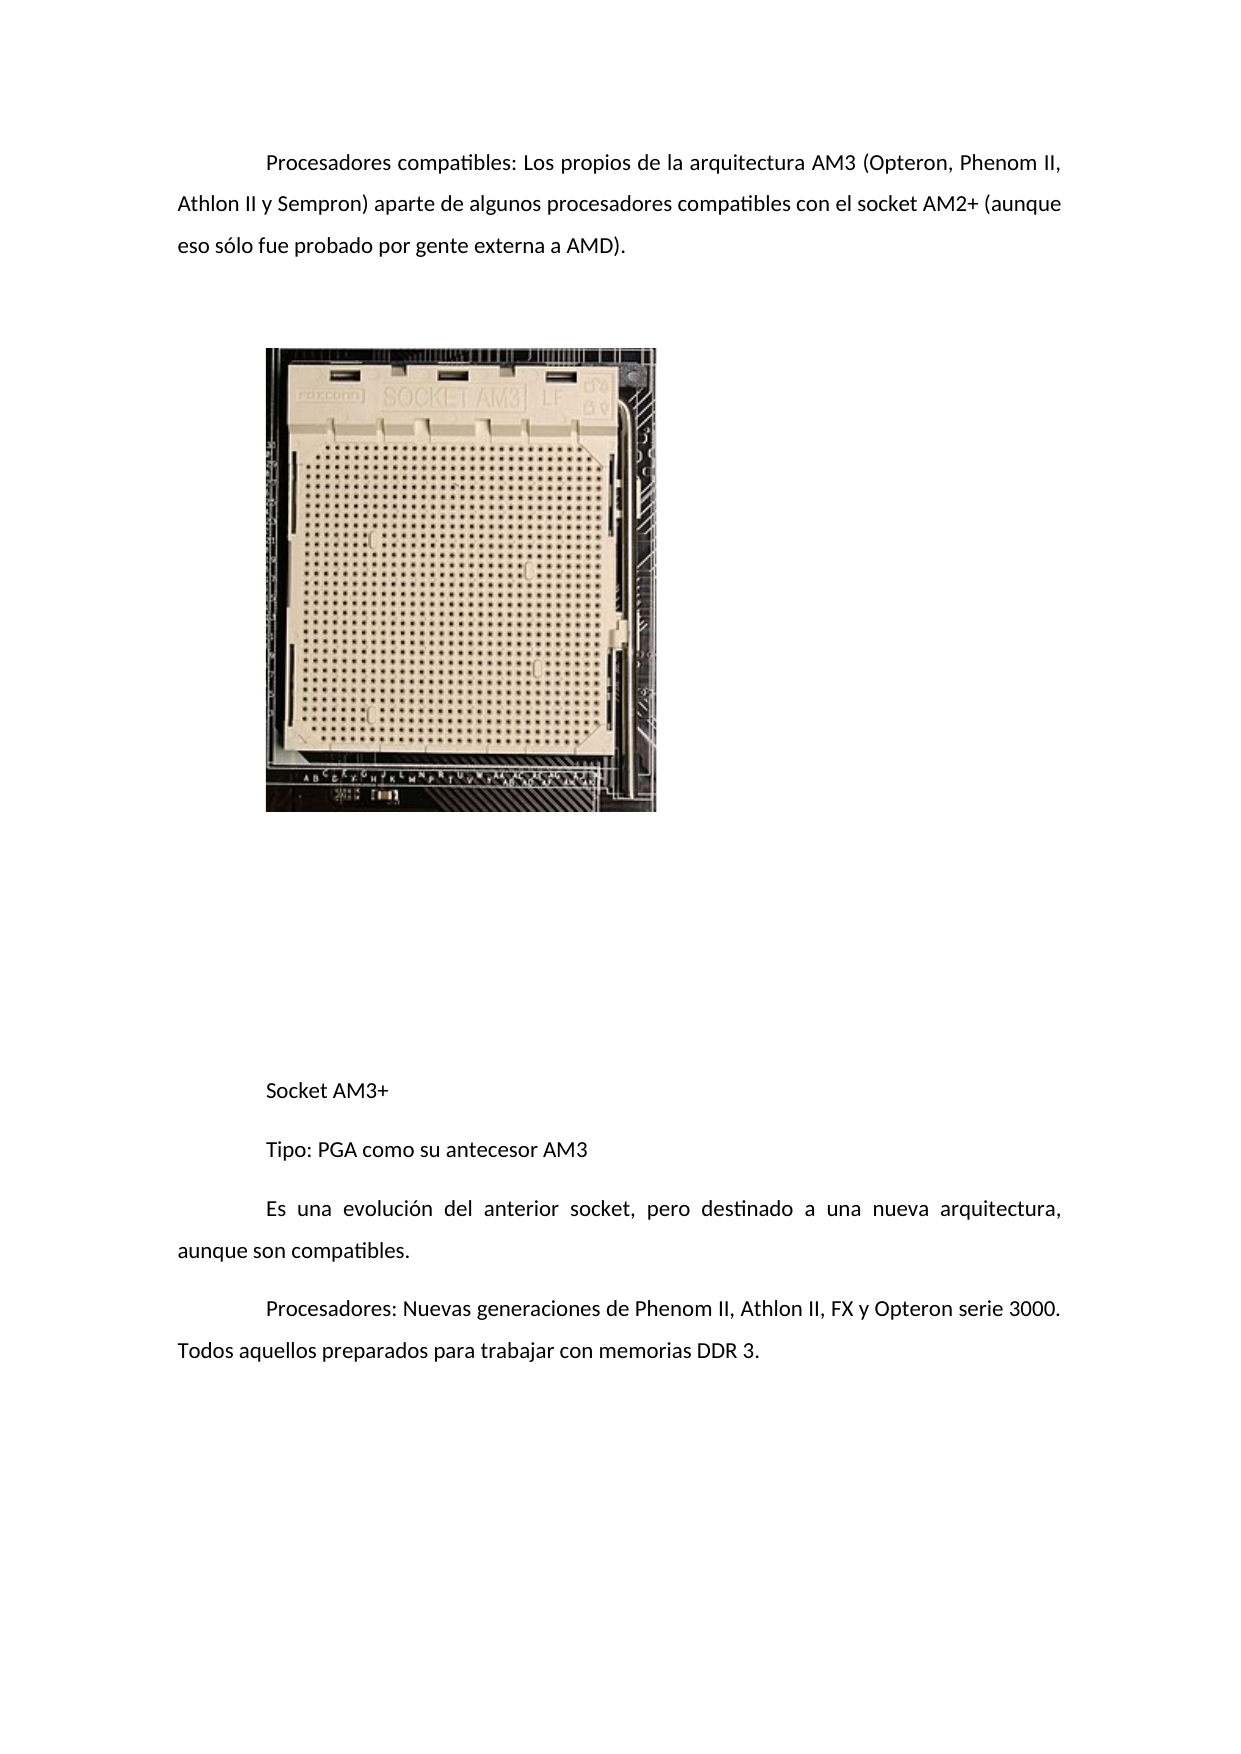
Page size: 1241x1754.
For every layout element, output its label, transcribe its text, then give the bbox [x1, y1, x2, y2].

text Procesadores compatibles: Los propios de la arquitectura AM3 (Opteron, Phenom II, Athlon II y Sempron) aparte de algunos procesadores compatibles con el socket AM2+ (aunque eso sólo fue probado por gente externa a AMD). [177, 148, 1063, 259]
text Socket AM3+ [177, 1077, 1063, 1104]
text Procesadores: Nuevas generaciones de Phenom II, Athlon II, FX y Opteron serie 3000. Todos aquellos preparados para trabajar con memorias DDR 3. [177, 1294, 1063, 1364]
picture [265, 348, 657, 812]
text Tipo: PGA como su antecesor AM3 [177, 1135, 1063, 1163]
text Es una evolución del anterior socket, pero destinado a una nueva arquitectura, aunque son compatibles. [177, 1194, 1063, 1264]
